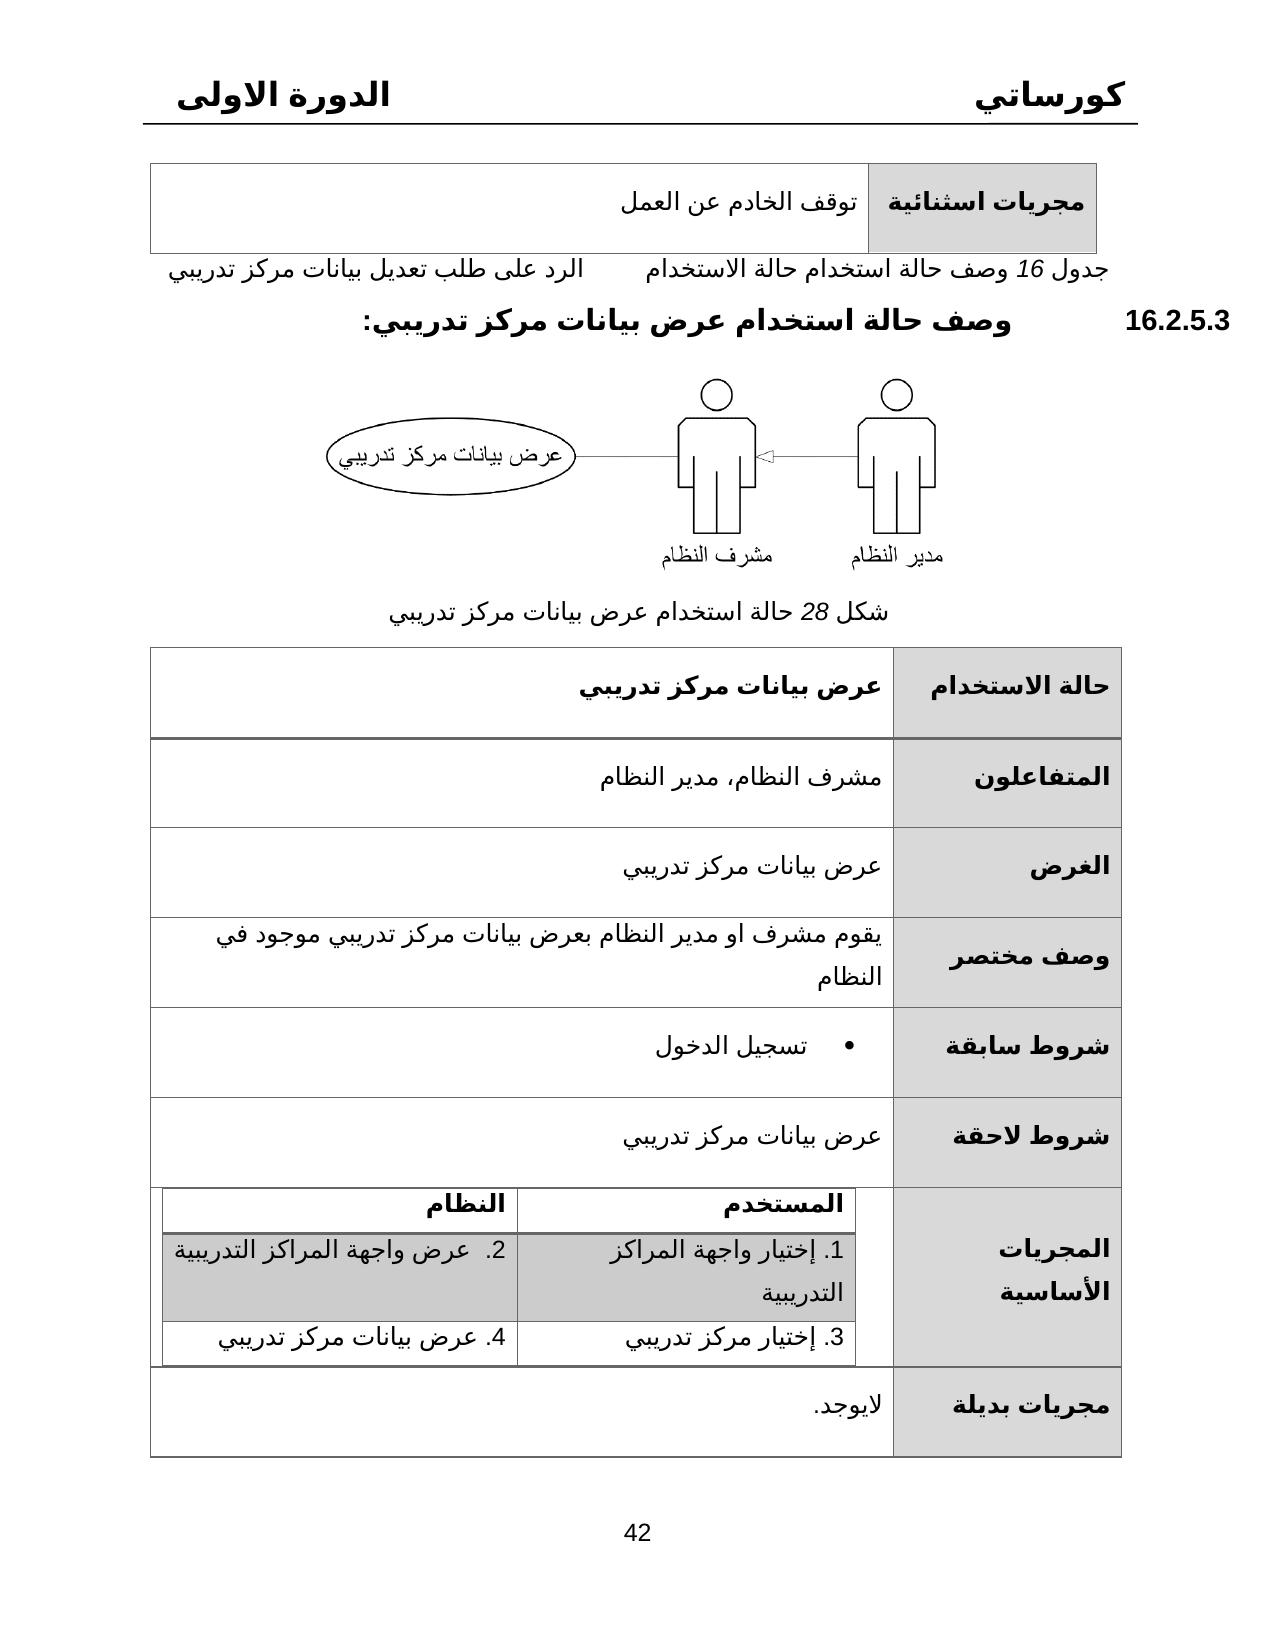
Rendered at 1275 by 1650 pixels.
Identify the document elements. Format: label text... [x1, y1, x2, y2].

table_cell عرض بيانات مركز تدريبي [151, 828, 893, 917]
picture [320, 353, 955, 583]
table_cell [856, 1188, 893, 1366]
table_cell مجريات اسثنائية [869, 164, 1096, 252]
table_cell لايوجد. [151, 1368, 893, 1456]
table_cell [163, 1322, 517, 1365]
table_cell وصف مختصر [894, 918, 1121, 1007]
table_cell المجريات الأساسية [894, 1188, 1121, 1366]
table_cell يقوم مشرف او مدير النظام بعرض بيانات مركز تدريبي موجود في النظام [151, 918, 893, 1007]
table_cell توقف الخادم عن العمل [151, 164, 868, 252]
table_cell تسجيل الدخول [151, 1008, 893, 1097]
text جدول 16 وصف حالة استخدام حالة الاستخدام الرد على طلب تعديل بيانات مركز تدريبي [150, 253, 1125, 282]
table_header حالة الاستخدام [894, 648, 1121, 737]
table_cell مشرف النظام، مدير النظام [151, 740, 893, 827]
table_cell عرض بيانات مركز تدريبي [151, 1098, 893, 1187]
table_header عرض بيانات مركز تدريبي [151, 648, 893, 737]
table_cell [518, 1189, 855, 1232]
table_cell [151, 1188, 162, 1366]
subtitle وصف حالة استخدام عرض بيانات مركز تدريبي: [150, 303, 1125, 337]
table_cell الغرض [894, 828, 1121, 917]
table_cell [518, 1322, 855, 1365]
text شكل 28 حالة استخدام عرض بيانات مركز تدريبي [150, 597, 1125, 626]
table_cell [163, 1189, 517, 1232]
table_cell شروط سابقة [894, 1008, 1121, 1097]
table_cell شروط لاحقة [894, 1098, 1121, 1187]
table_cell مجريات بديلة [894, 1368, 1121, 1456]
table_cell المتفاعلون [894, 740, 1121, 827]
